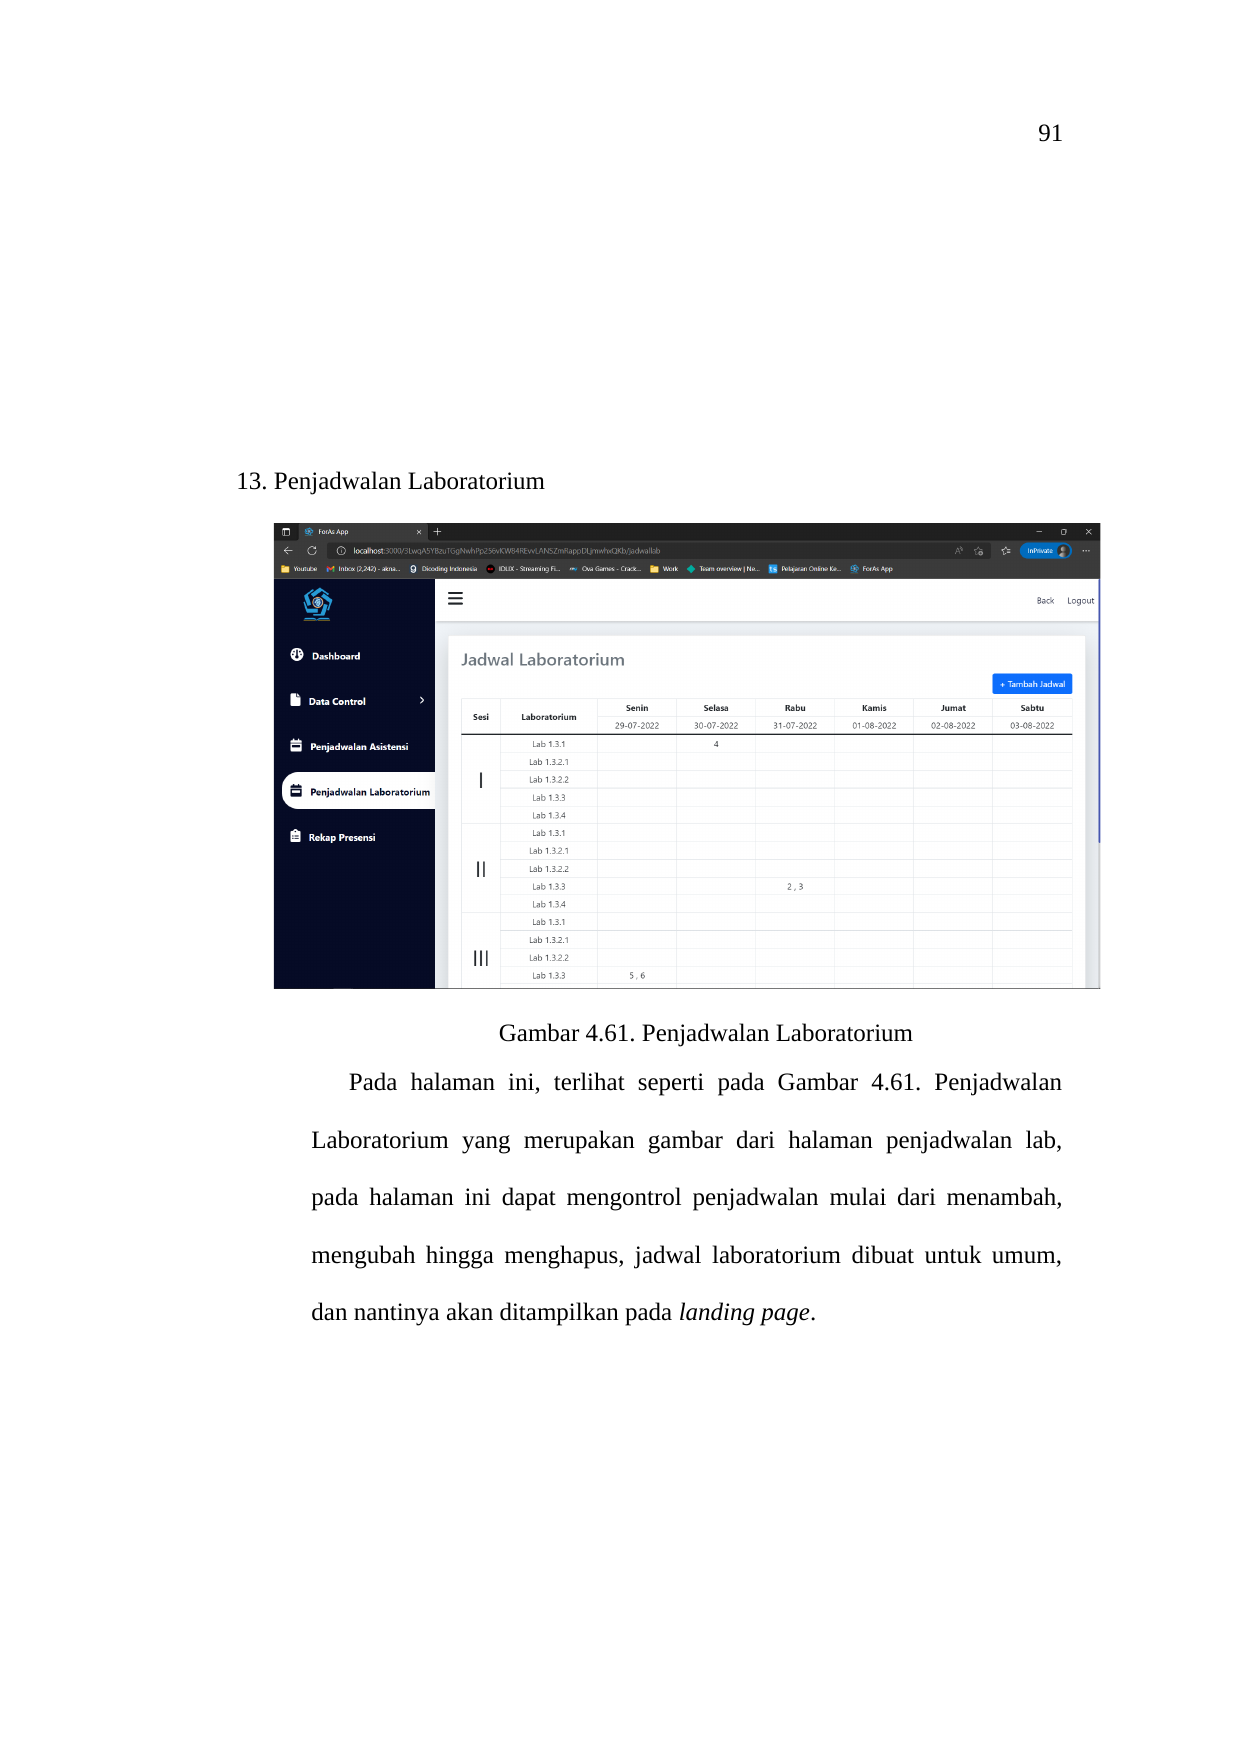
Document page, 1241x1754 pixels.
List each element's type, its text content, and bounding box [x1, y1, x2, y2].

list Penjadwalan Laboratorium [236, 466, 1063, 495]
picture [273, 523, 1101, 989]
text Gambar 4.61. Penjadwalan Laboratorium [311, 1018, 1063, 1046]
text Pada halaman ini, terlihat seperti pada Gambar 4.61. Penjadwalan Laboratorium yang merupakan gambar dari halaman penjadwalan lab, pada halaman ini dapat mengontrol penjadwalan mulai dari menambah, mengubah hingga menghapus, jadwal laboratorium dibuat untuk umum, dan nantinya akan ditampilkan pada landing page. [311, 1067, 1063, 1326]
